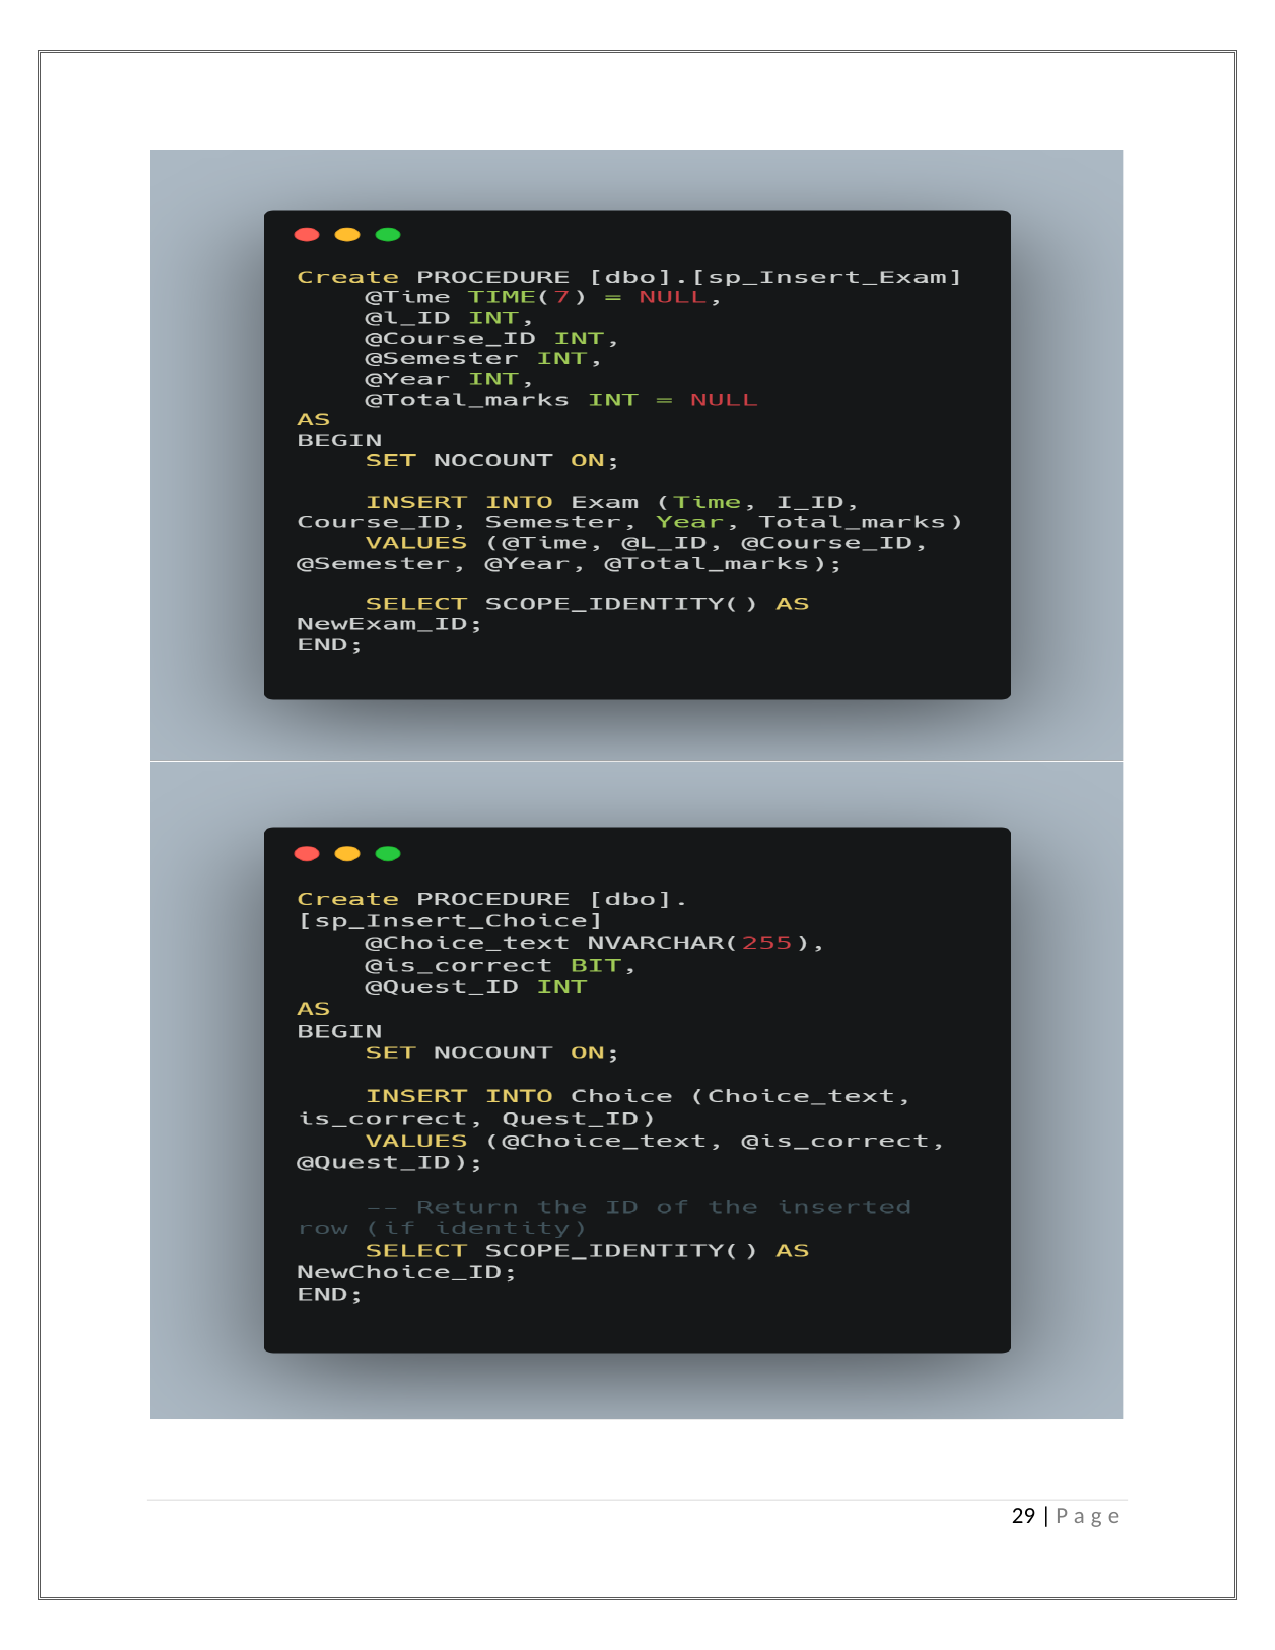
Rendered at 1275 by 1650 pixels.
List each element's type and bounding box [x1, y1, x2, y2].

picture [150, 150, 1124, 1420]
